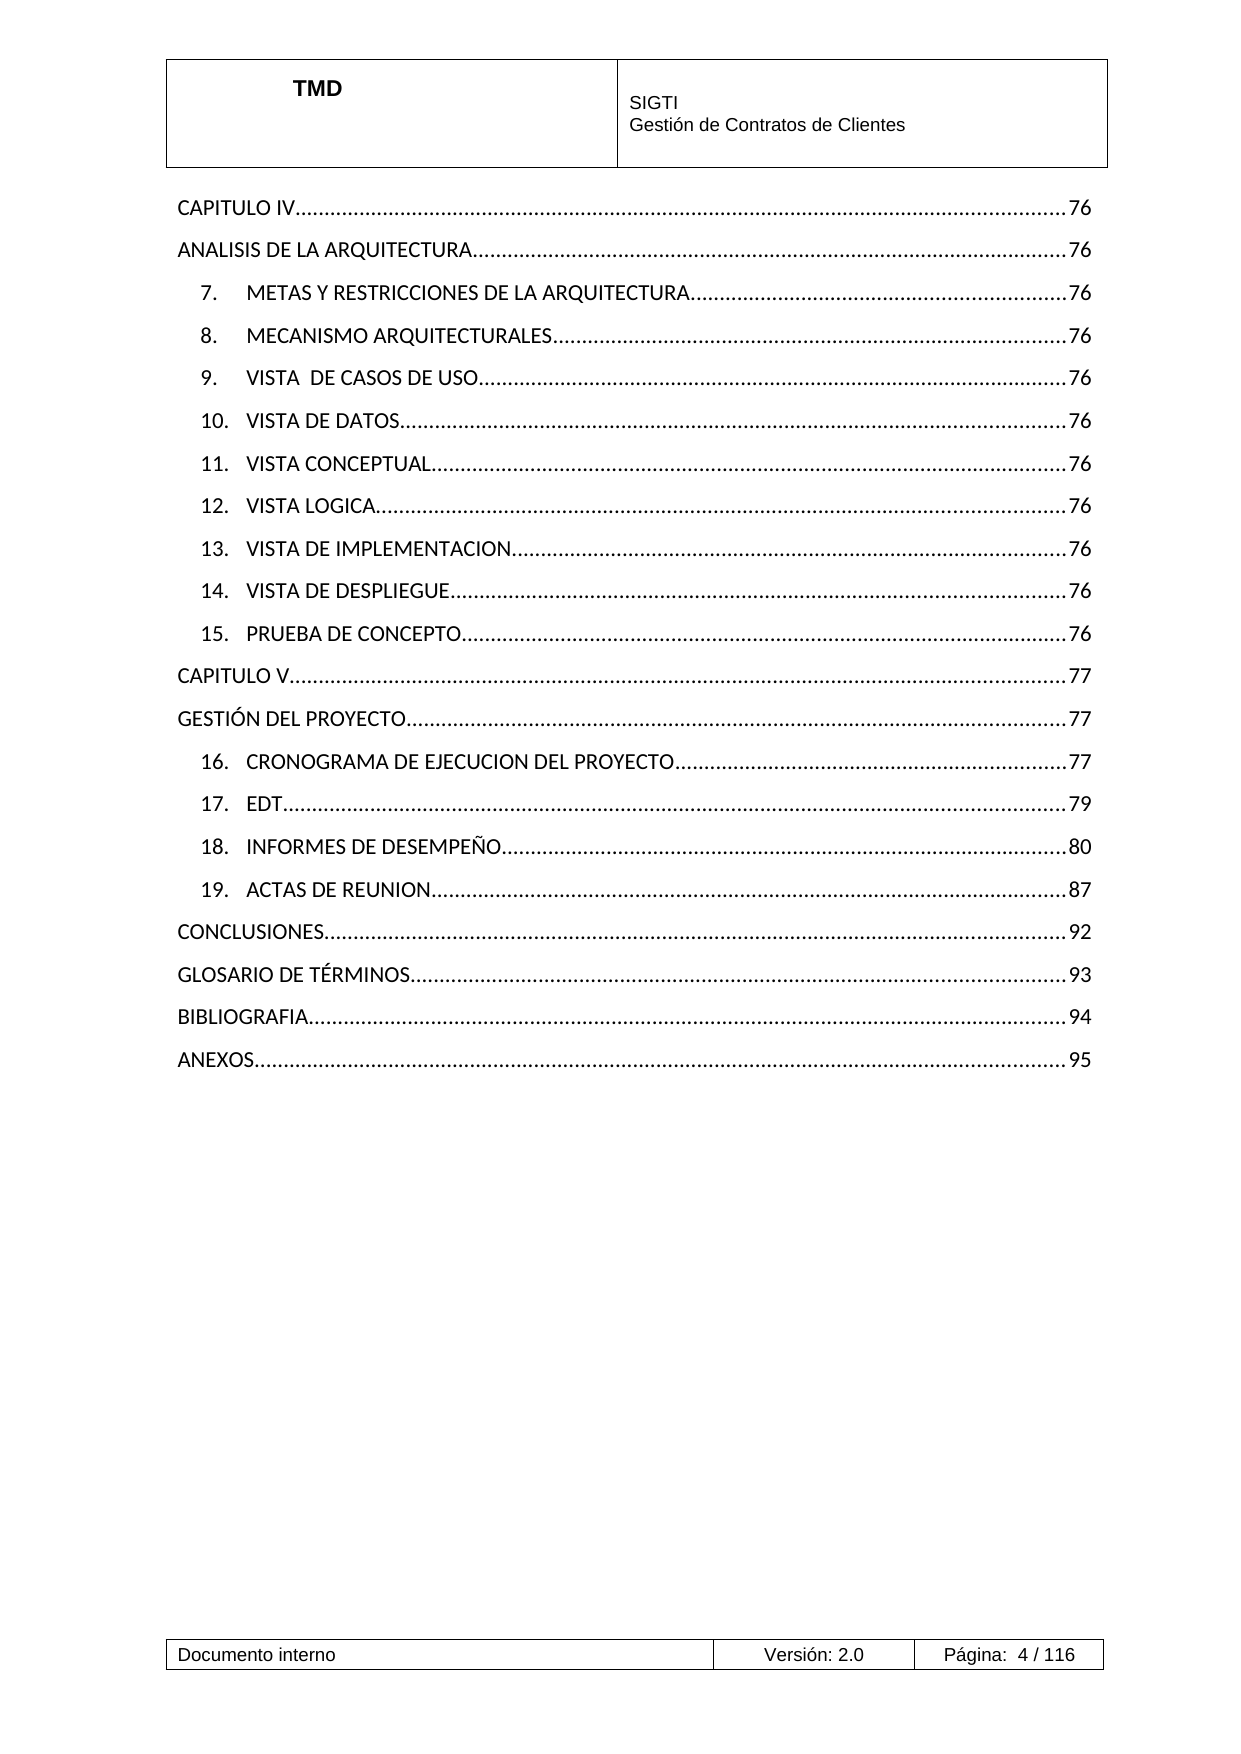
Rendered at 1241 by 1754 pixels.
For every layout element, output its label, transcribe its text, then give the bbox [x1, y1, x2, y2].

text 18. INFORMES DE DESEMPEÑO 80 [200, 832, 1092, 860]
text 11. VISTA CONCEPTUAL 76 [200, 449, 1092, 477]
text CAPITULO IV 76 [177, 193, 1092, 221]
text 10. VISTA DE DATOS 76 [200, 406, 1092, 434]
text 7. METAS Y RESTRICCIONES DE LA ARQUITECTURA 76 [200, 278, 1092, 306]
text CAPITULO V 77 [177, 662, 1092, 690]
text CONCLUSIONES 92 [177, 917, 1092, 945]
text BIBLIOGRAFIA 94 [177, 1002, 1092, 1031]
text 9. VISTA DE CASOS DE USO 76 [200, 363, 1092, 391]
text 19. ACTAS DE REUNION 87 [200, 875, 1092, 903]
text 16. CRONOGRAMA DE EJECUCION DEL PROYECTO 77 [200, 747, 1092, 775]
text ANEXOS 95 [177, 1045, 1092, 1073]
text 14. VISTA DE DESPLIEGUE 76 [200, 576, 1092, 604]
text 12. VISTA LOGICA 76 [200, 491, 1092, 519]
text GESTIÓN DEL PROYECTO 77 [177, 704, 1092, 732]
text GLOSARIO DE TÉRMINOS 93 [177, 960, 1092, 988]
text 13. VISTA DE IMPLEMENTACION 76 [200, 534, 1092, 562]
text 8. MECANISMO ARQUITECTURALES 76 [200, 321, 1092, 349]
text ANALISIS DE LA ARQUITECTURA 76 [177, 236, 1092, 264]
text 15. PRUEBA DE CONCEPTO 76 [200, 619, 1092, 647]
text 17. EDT 79 [200, 789, 1092, 817]
